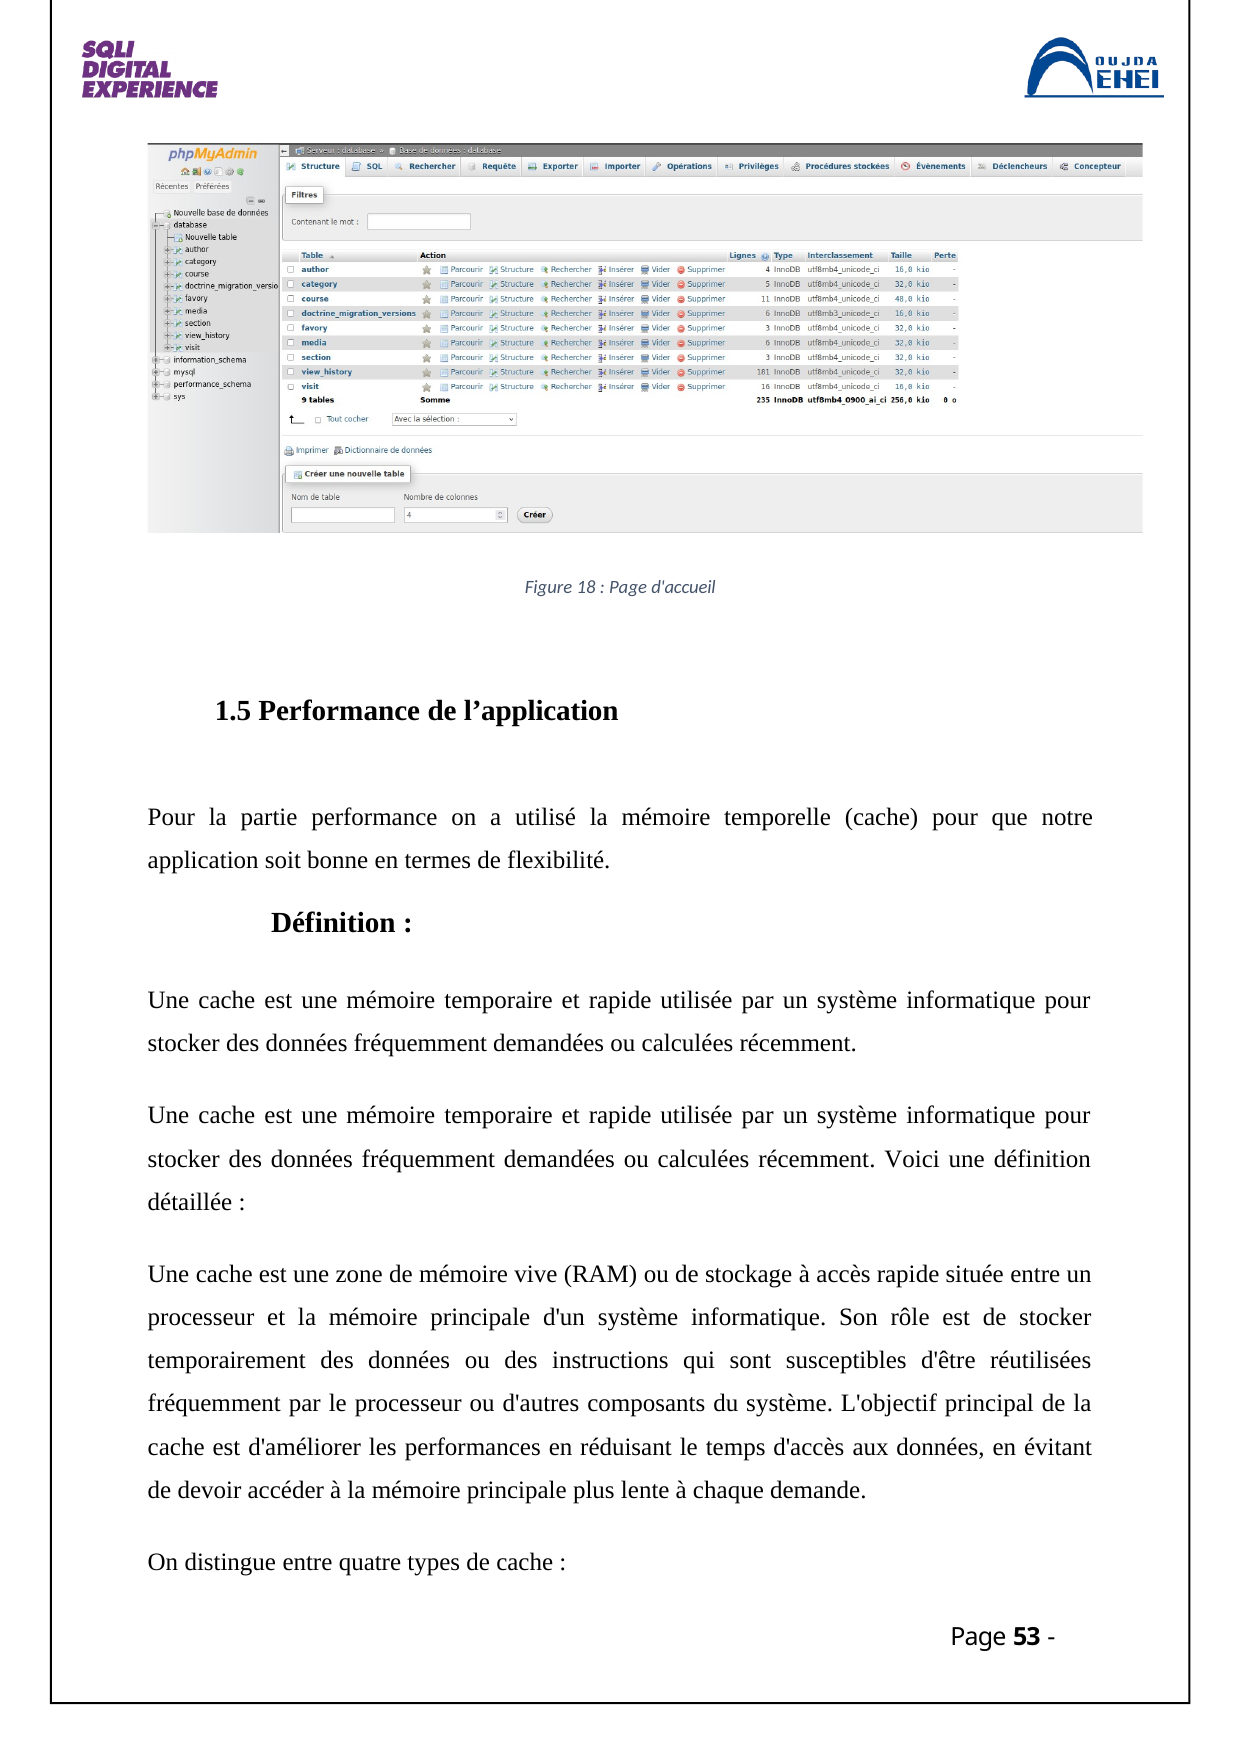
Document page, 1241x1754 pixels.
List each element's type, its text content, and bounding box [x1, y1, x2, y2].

text Une cache est une mémoire temporaire et rapide utilisée par un système informatique pour stocker des données fréquemment demandées ou calculées récemment. [147, 985, 1092, 1057]
text Une cache est une mémoire temporaire et rapide utilisée par un système informatique pour stocker des données fréquemment demandées ou calculées récemment. Voici une définition détaillée : [147, 1101, 1092, 1216]
text On distingue entre quatre types de cache : [147, 1547, 1226, 1576]
text Figure 18 : Page d'accueil [29, 575, 1211, 598]
subtitle Définition : [271, 906, 1226, 939]
text Une cache est une zone de mémoire vive (RAM) ou de stockage à accès rapide située entre un processeur et la mémoire principale d'un système informatique. Son rôle est de stocker temporairement des données ou des instructions qui sont susceptibles d'être réutilisées fréquemment par le processeur ou d'autres composants du système. L'objectif principal de la cache est d'améliorer les performances en réduisant le temps d'accès aux données, en évitant de devoir accéder à la mémoire principale plus lente à chaque demande. [147, 1259, 1093, 1503]
picture [1024, 37, 1164, 98]
picture [147, 143, 1143, 533]
subtitle Performance de l’application [214, 693, 1226, 726]
text Pour la partie performance on a utilisé la mémoire temporelle (cache) pour que notre application soit bonne en termes de flexibilité. [147, 802, 1093, 874]
picture [81, 40, 218, 98]
